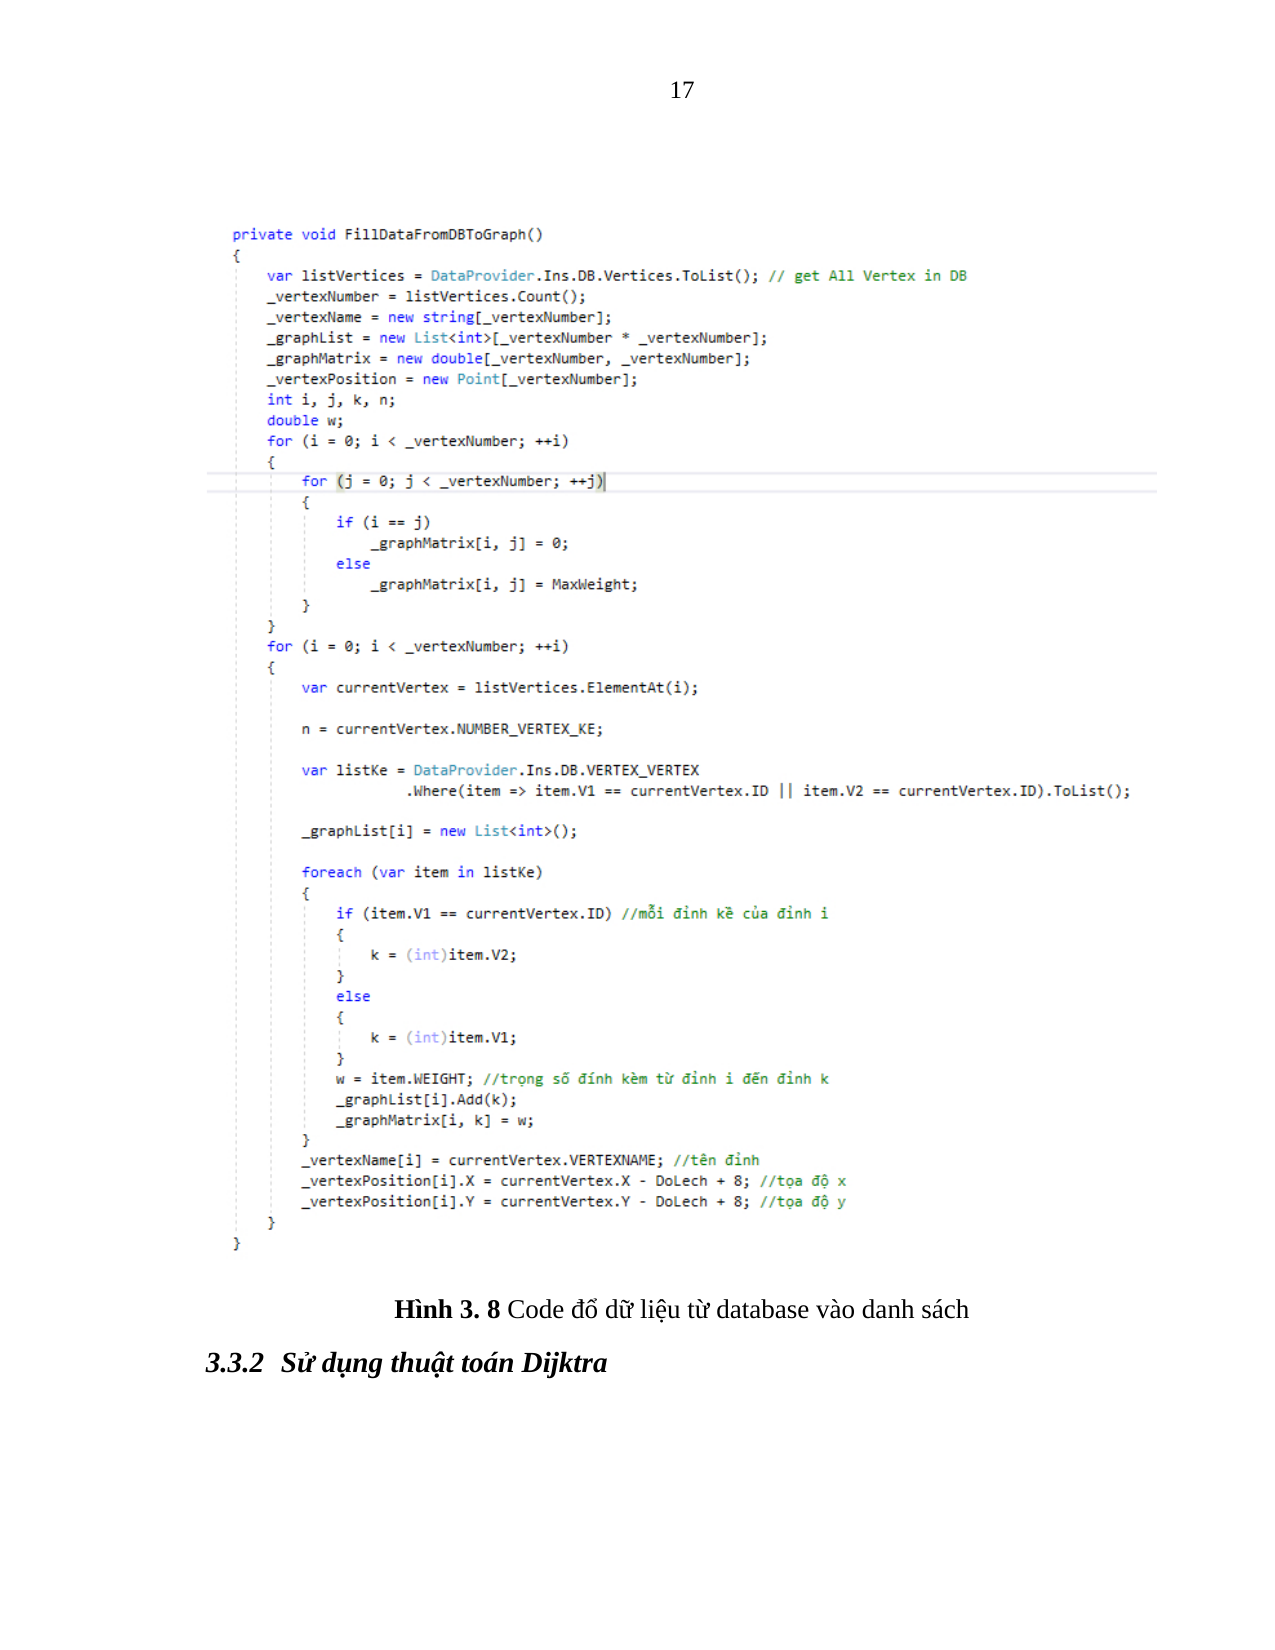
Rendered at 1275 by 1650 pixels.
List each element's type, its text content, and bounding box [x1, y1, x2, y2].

text Hình 3. 8 Code đổ dữ liệu từ database vào danh sách [207, 1293, 1157, 1324]
picture [206, 206, 1157, 1266]
list Sử dụng thuật toán Dijktra [206, 1345, 1157, 1379]
